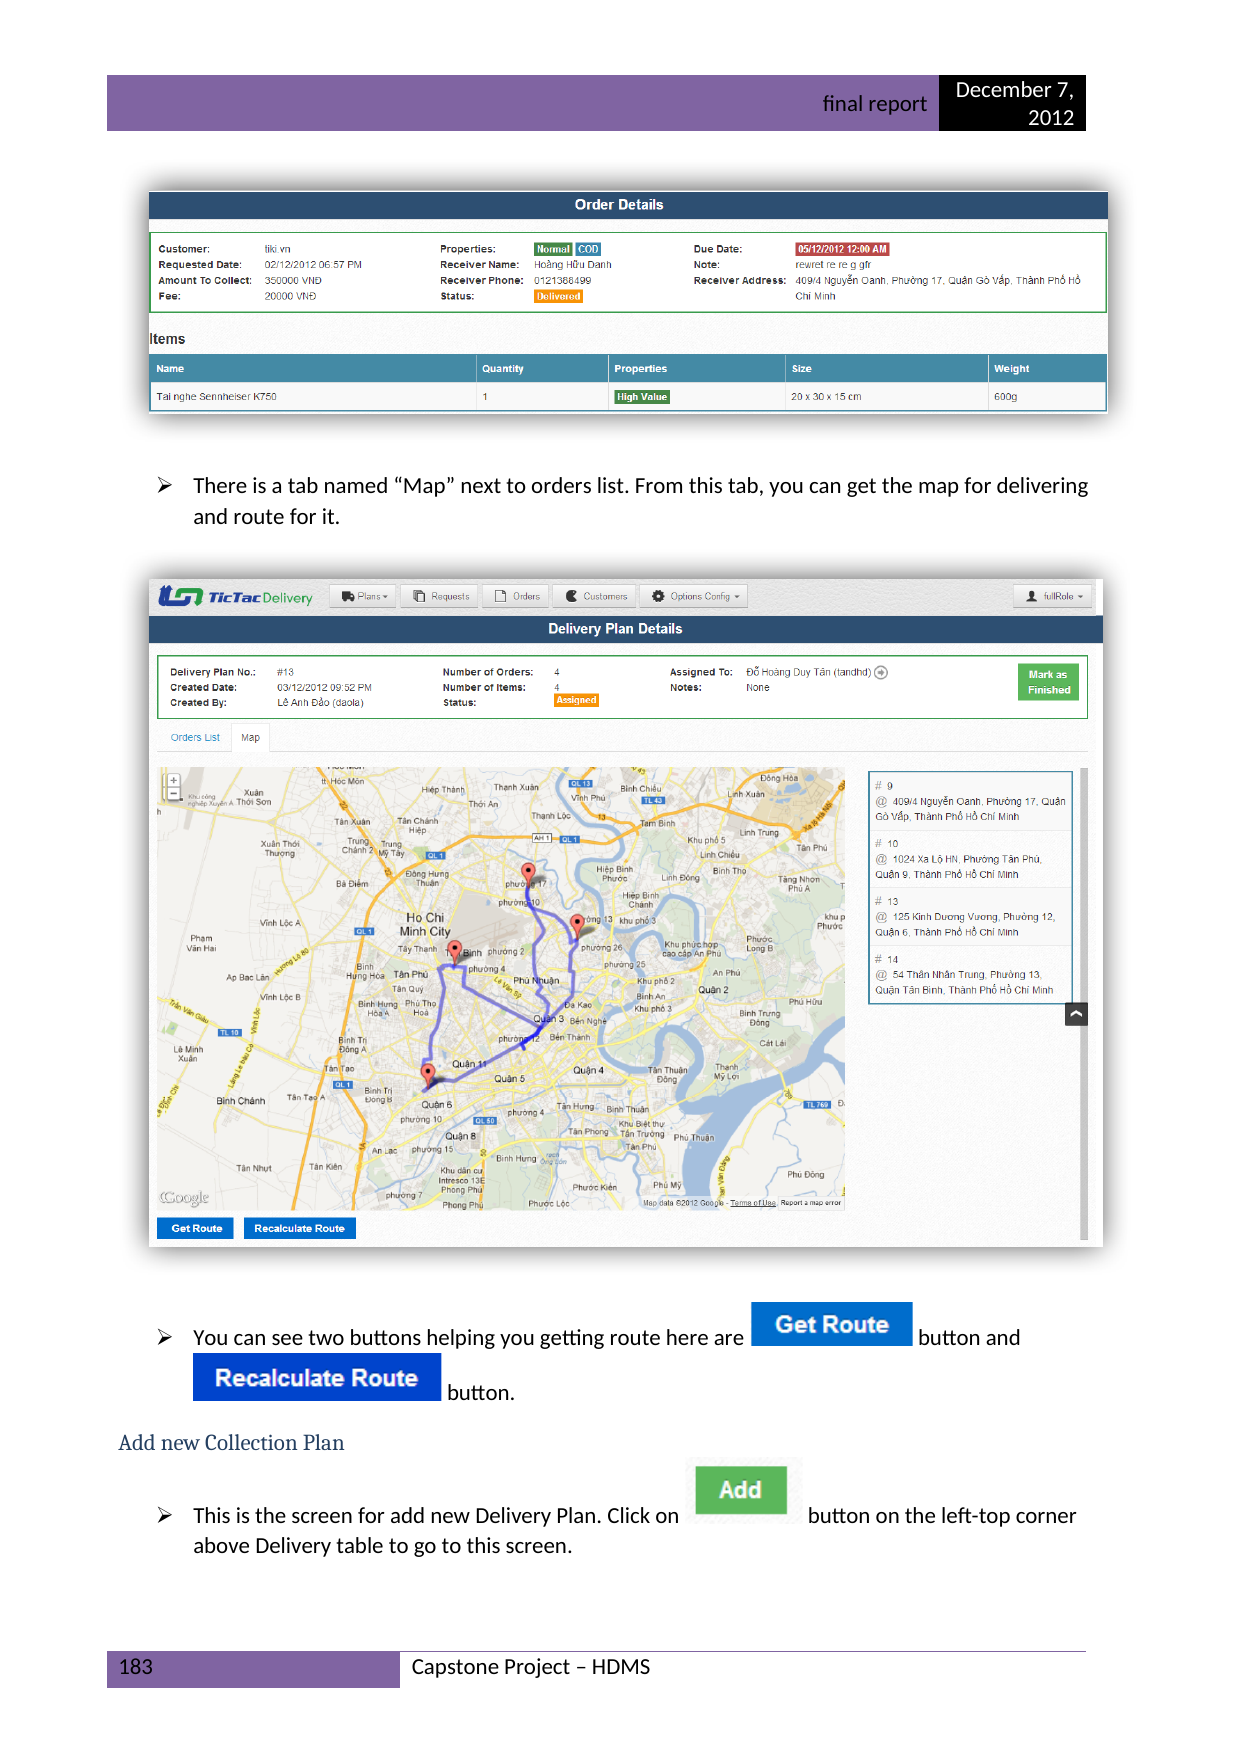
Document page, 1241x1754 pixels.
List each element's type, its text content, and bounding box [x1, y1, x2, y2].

list There is a tab named “Map” next to orders list. From this tab, you can get the map for delivering and route for it. [156, 472, 1097, 530]
list This is the screen for add new Delivery Plan. Click on button on the left-top corner above Delivery table to go to this screen. [156, 1458, 1097, 1559]
subtitle Add new Collection Plan [118, 1429, 1097, 1456]
picture [149, 190, 1108, 414]
picture [149, 579, 1103, 1247]
picture [685, 1457, 803, 1524]
list You can see two buttons helping you getting route here are button and button. [156, 1302, 1097, 1406]
picture [750, 1302, 913, 1346]
picture [193, 1353, 442, 1401]
